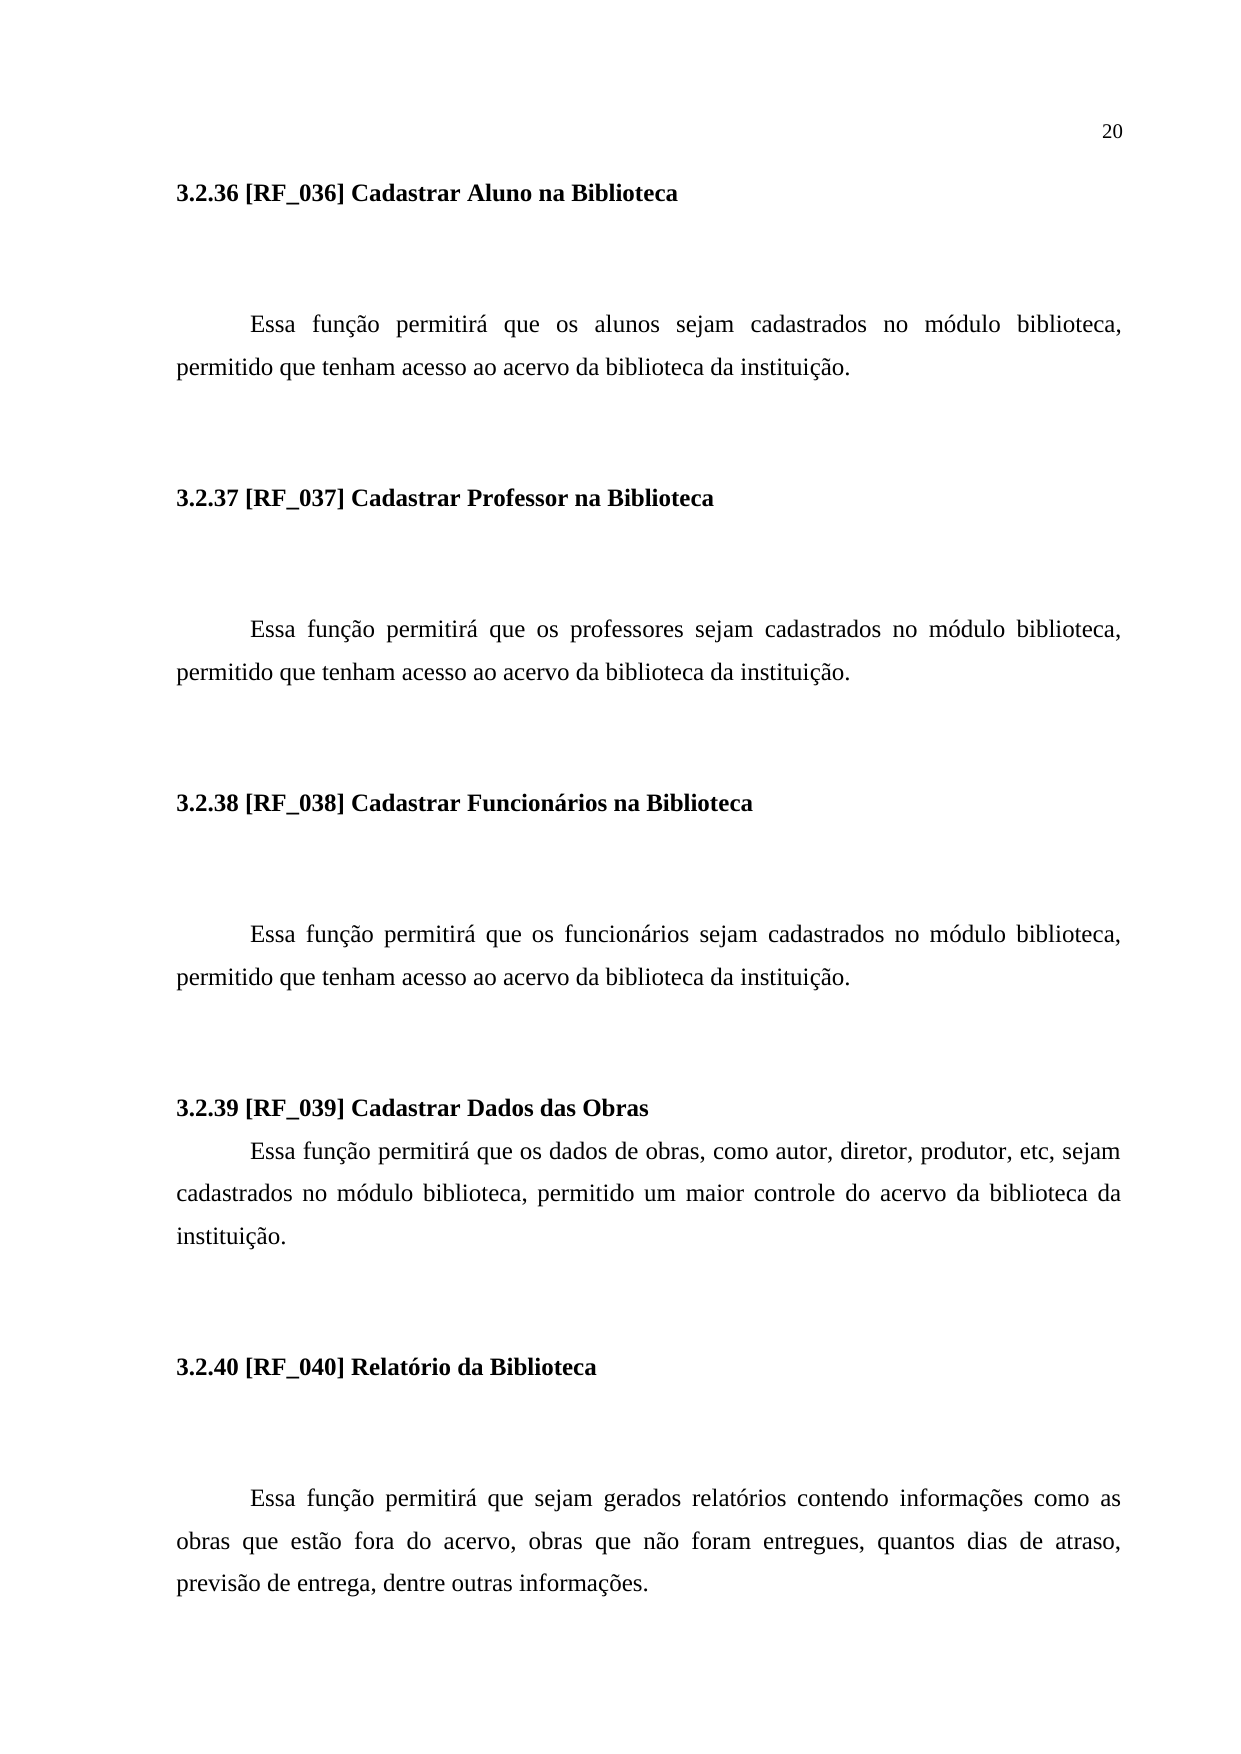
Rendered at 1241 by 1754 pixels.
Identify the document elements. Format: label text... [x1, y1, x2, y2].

subtitle 3.2.38 [RF_038] Cadastrar Funcionários na Biblioteca [176, 788, 1122, 816]
subtitle 3.2.40 [RF_040] Relatório da Biblioteca [176, 1352, 1122, 1381]
text Essa função permitirá que os funcionários sejam cadastrados no módulo biblioteca, permitido que tenham acesso ao acervo da biblioteca da instituição. [176, 919, 1122, 990]
text Essa função permitirá que os professores sejam cadastrados no módulo biblioteca, permitido que tenham acesso ao acervo da biblioteca da instituição. [176, 614, 1122, 685]
subtitle 3.2.37 [RF_037] Cadastrar Professor na Biblioteca [176, 483, 1122, 512]
text Essa função permitirá que os dados de obras, como autor, diretor, produtor, etc, sejam cadastrados no módulo biblioteca, permitido um maior controle do acervo da biblioteca da instituição. [176, 1136, 1122, 1250]
text Essa função permitirá que os alunos sejam cadastrados no módulo biblioteca, permitido que tenham acesso ao acervo da biblioteca da instituição. [176, 309, 1122, 381]
subtitle 3.2.39 [RF_039] Cadastrar Dados das Obras [176, 1093, 1122, 1121]
text Essa função permitirá que sejam gerados relatórios contendo informações como as obras que estão fora do acervo, obras que não foram entregues, quantos dias de atraso, previsão de entrega, dentre outras informações. [176, 1483, 1122, 1597]
subtitle 3.2.36 [RF_036] Cadastrar Aluno na Biblioteca [176, 178, 1122, 207]
